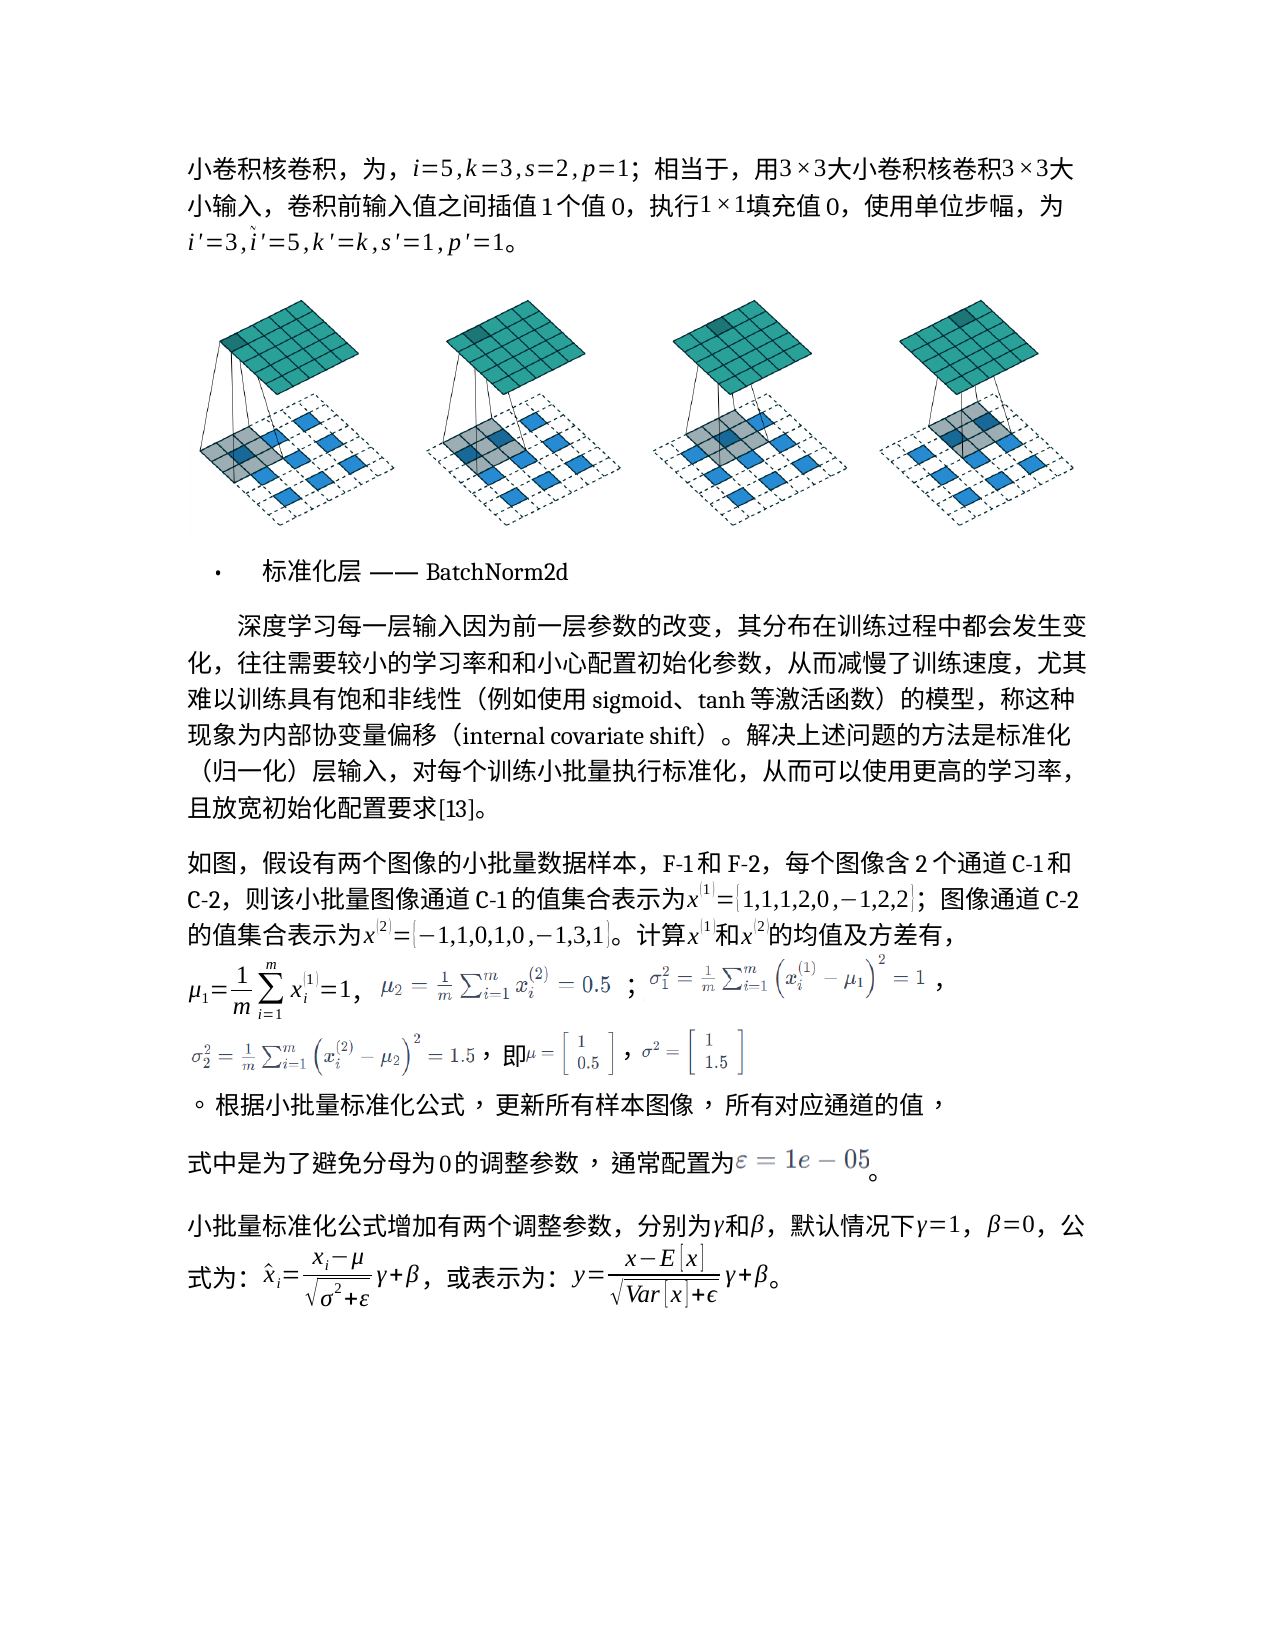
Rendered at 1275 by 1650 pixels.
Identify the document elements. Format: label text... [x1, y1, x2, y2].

text 。 [187, 1142, 1087, 1187]
picture [187, 277, 1088, 536]
picture [643, 951, 928, 1002]
picture [187, 1031, 475, 1076]
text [187, 150, 1087, 259]
picture [640, 1025, 746, 1076]
text 如图，假设有两个图像的小批量数据样本，F-1和F-2，每个图像含2个通道C-1和C-2，则该小批量图像通道C-1的值集合表示为；图像通道C-2的值集合表示为。计算和的均值及方差有，， [187, 843, 1087, 1123]
picture [735, 1141, 869, 1180]
text 小批量标准化公式增加有两个调整参数，分别为和，默认情况下，，公式为：，或表示为：。 [187, 1206, 1087, 1311]
list 标准化层 —— BatchNorm2d [212, 554, 1087, 588]
text 深度学习每一层输入因为前一层参数的改变，其分布在训练过程中都会发生变化，往往需要较小的学习率和和小心配置初始化参数，从而减慢了训练速度，尤其难以训练具有饱和非线性（例如使用sigmoid、tanh等激活函数）的模型，称这种现象为内部协变量偏移（internal covariate shift）。解决上述问题的方法是标准化（归一化）层输入，对每个训练小批量执行标准化，从而可以使用更高的学习率，且放宽初始化配置要求[13]。 [187, 607, 1087, 824]
picture [526, 1032, 616, 1076]
picture [376, 959, 614, 1002]
